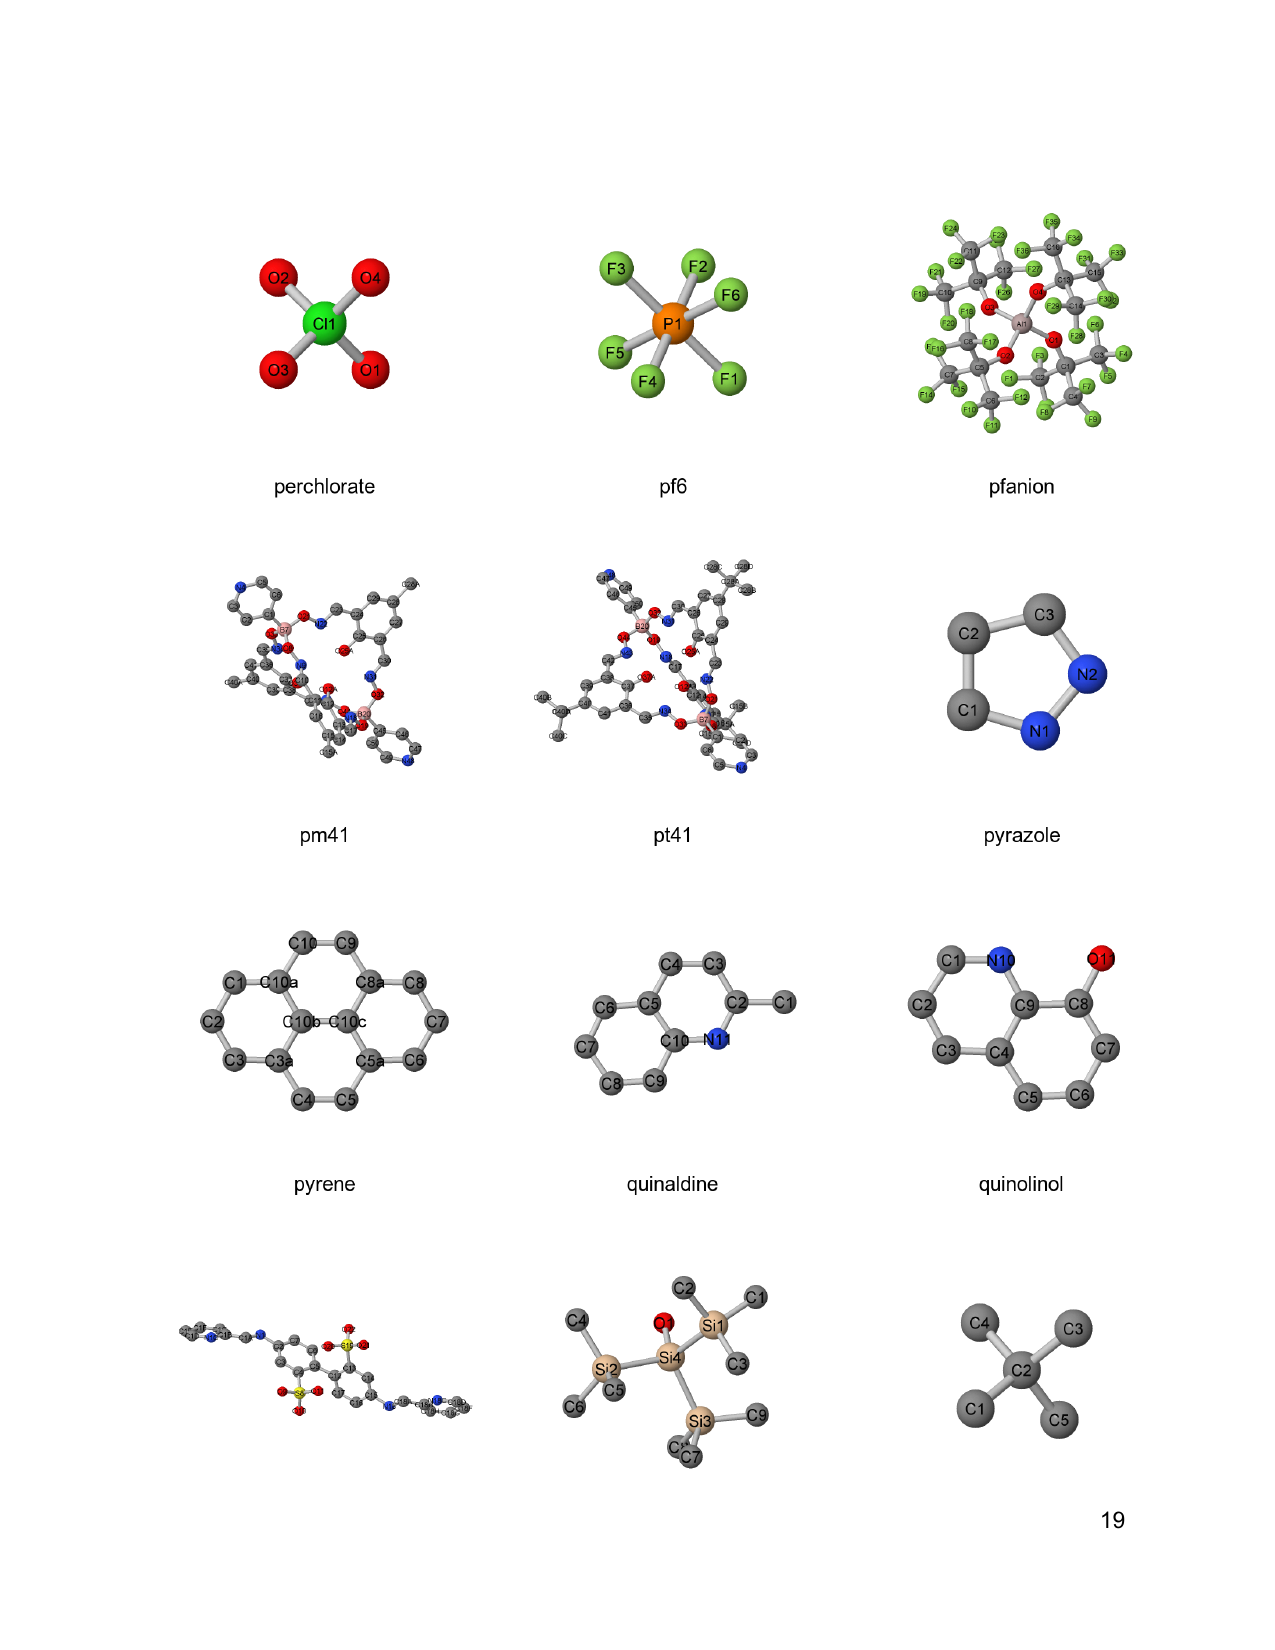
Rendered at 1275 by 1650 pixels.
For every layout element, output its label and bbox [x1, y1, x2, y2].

picture [150, 150, 1196, 1501]
